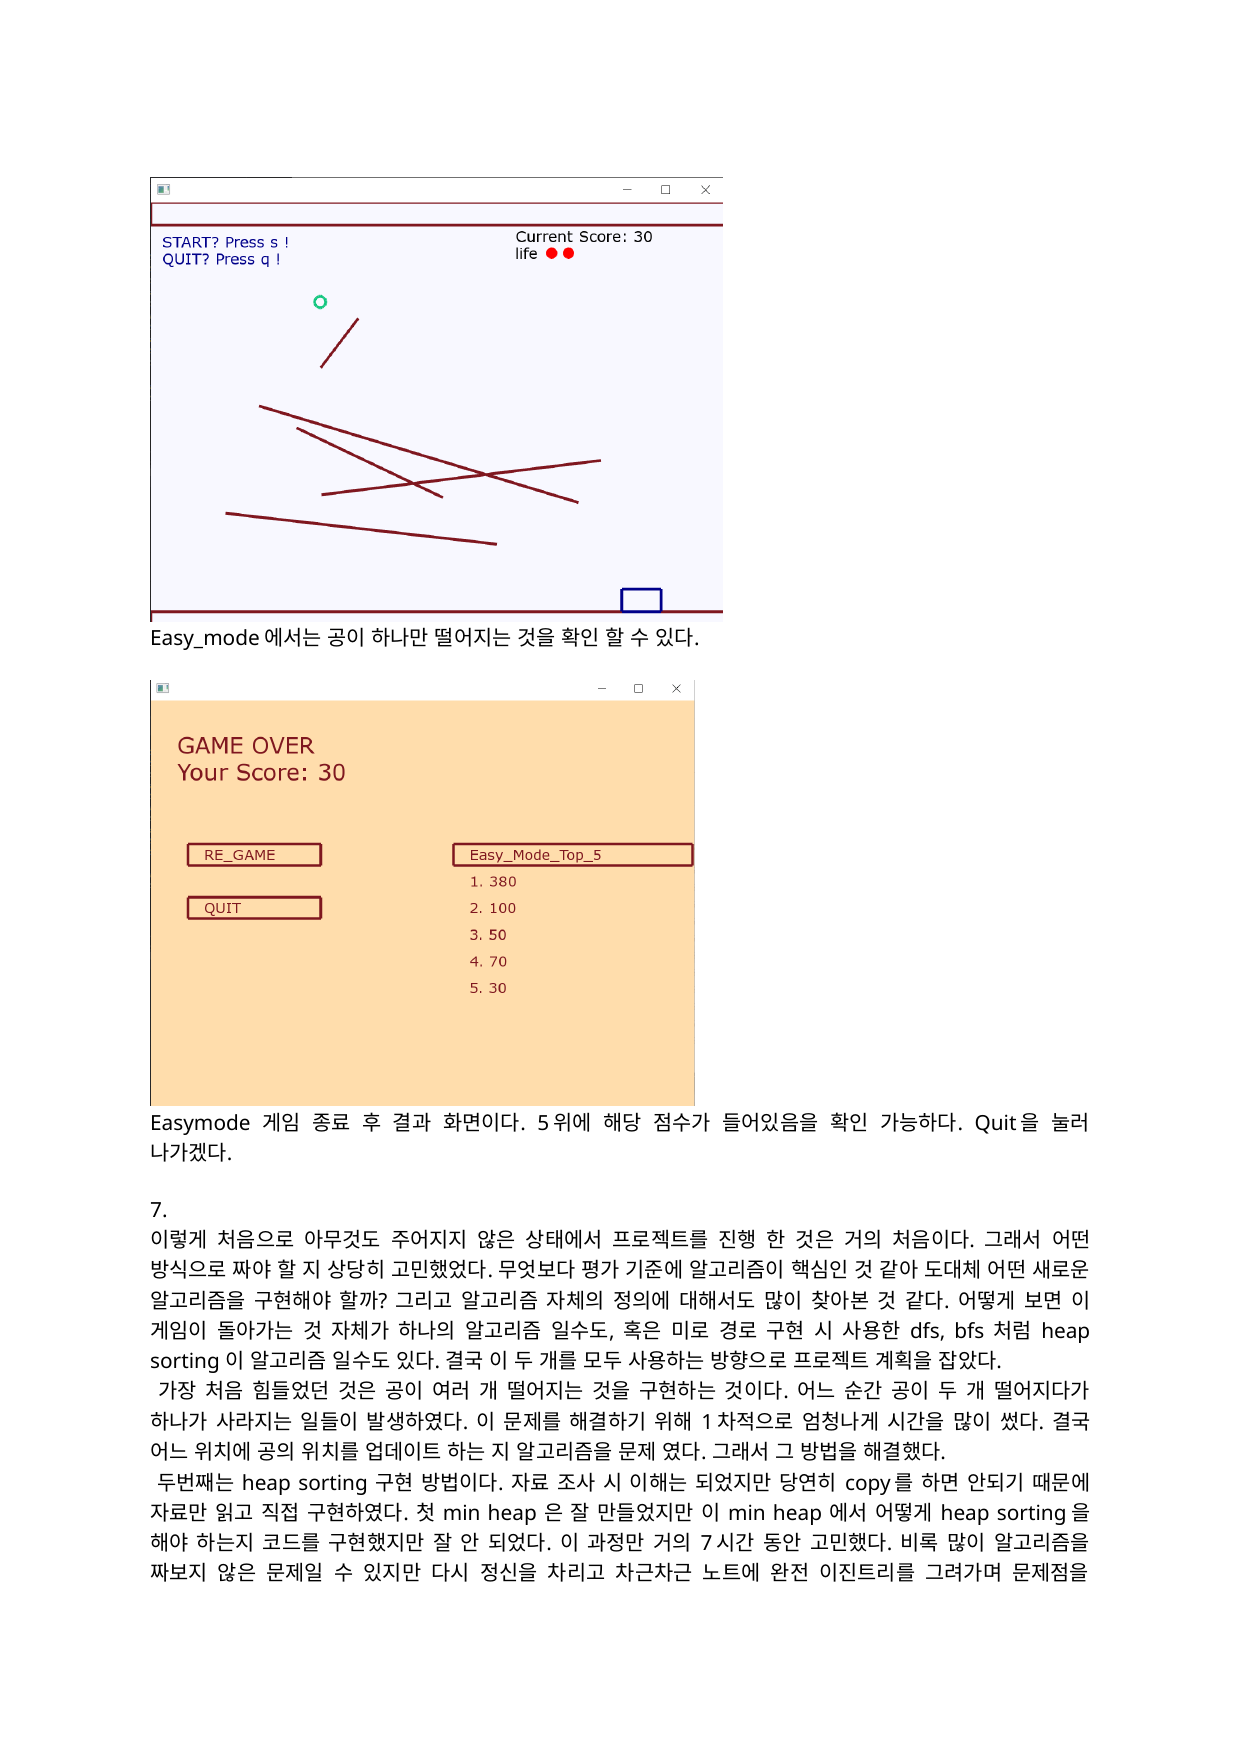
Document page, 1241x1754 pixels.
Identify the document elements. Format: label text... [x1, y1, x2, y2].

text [150, 1466, 1090, 1587]
picture [150, 177, 723, 622]
text Easy_mode에서는 공이 하나만 떨어지는 것을 확인 할 수 있다. [150, 621, 1090, 652]
text 가장 처음 힘들었던 것은 공이 여러 개 떨어지는 것을 구현하는 것이다. 어느 순간 공이 두 개 떨어지다가 하나가 사라지는 일들이 발생하였다. 이 문제를 해결하기 위해 1차적으로 엄청나게 시간을 많이 썼다. 결국 어느 위치에 공의 위치를 업데이트 하는 지 알고리즘을 문제 였다. 그래서 그 방법을 해결했다. [150, 1375, 1090, 1466]
text 7. [150, 1195, 1090, 1223]
text Easymode 게임 종료 후 결과 화면이다. 5위에 해당 점수가 들어있음을 확인 가능하다. Quit을 눌러 나가겠다. [150, 1106, 1090, 1166]
text 이렇게 처음으로 아무것도 주어지지 않은 상태에서 프로젝트를 진행 한 것은 거의 처음이다. 그래서 어떤 방식으로 짜야 할 지 상당히 고민했었다. 무엇보다 평가 기준에 알고리즘이 핵심인 것 같아 도대체 어떤 새로운 알고리즘을 구현해야 할까? 그리고 알고리즘 자체의 정의에 대해서도 많이 찾아본 것 같다. 어떻게 보면 이 게임이 돌아가는 것 자체가 하나의 알고리즘 일수도, 혹은 미로 경로 구현 시 사용한 dfs, bfs 처럼 heap sorting 이 알고리즘 일수도 있다. 결국 이 두 개를 모두 사용하는 방향으로 프로젝트 계획을 잡았다. [150, 1223, 1090, 1375]
picture [150, 680, 695, 1106]
